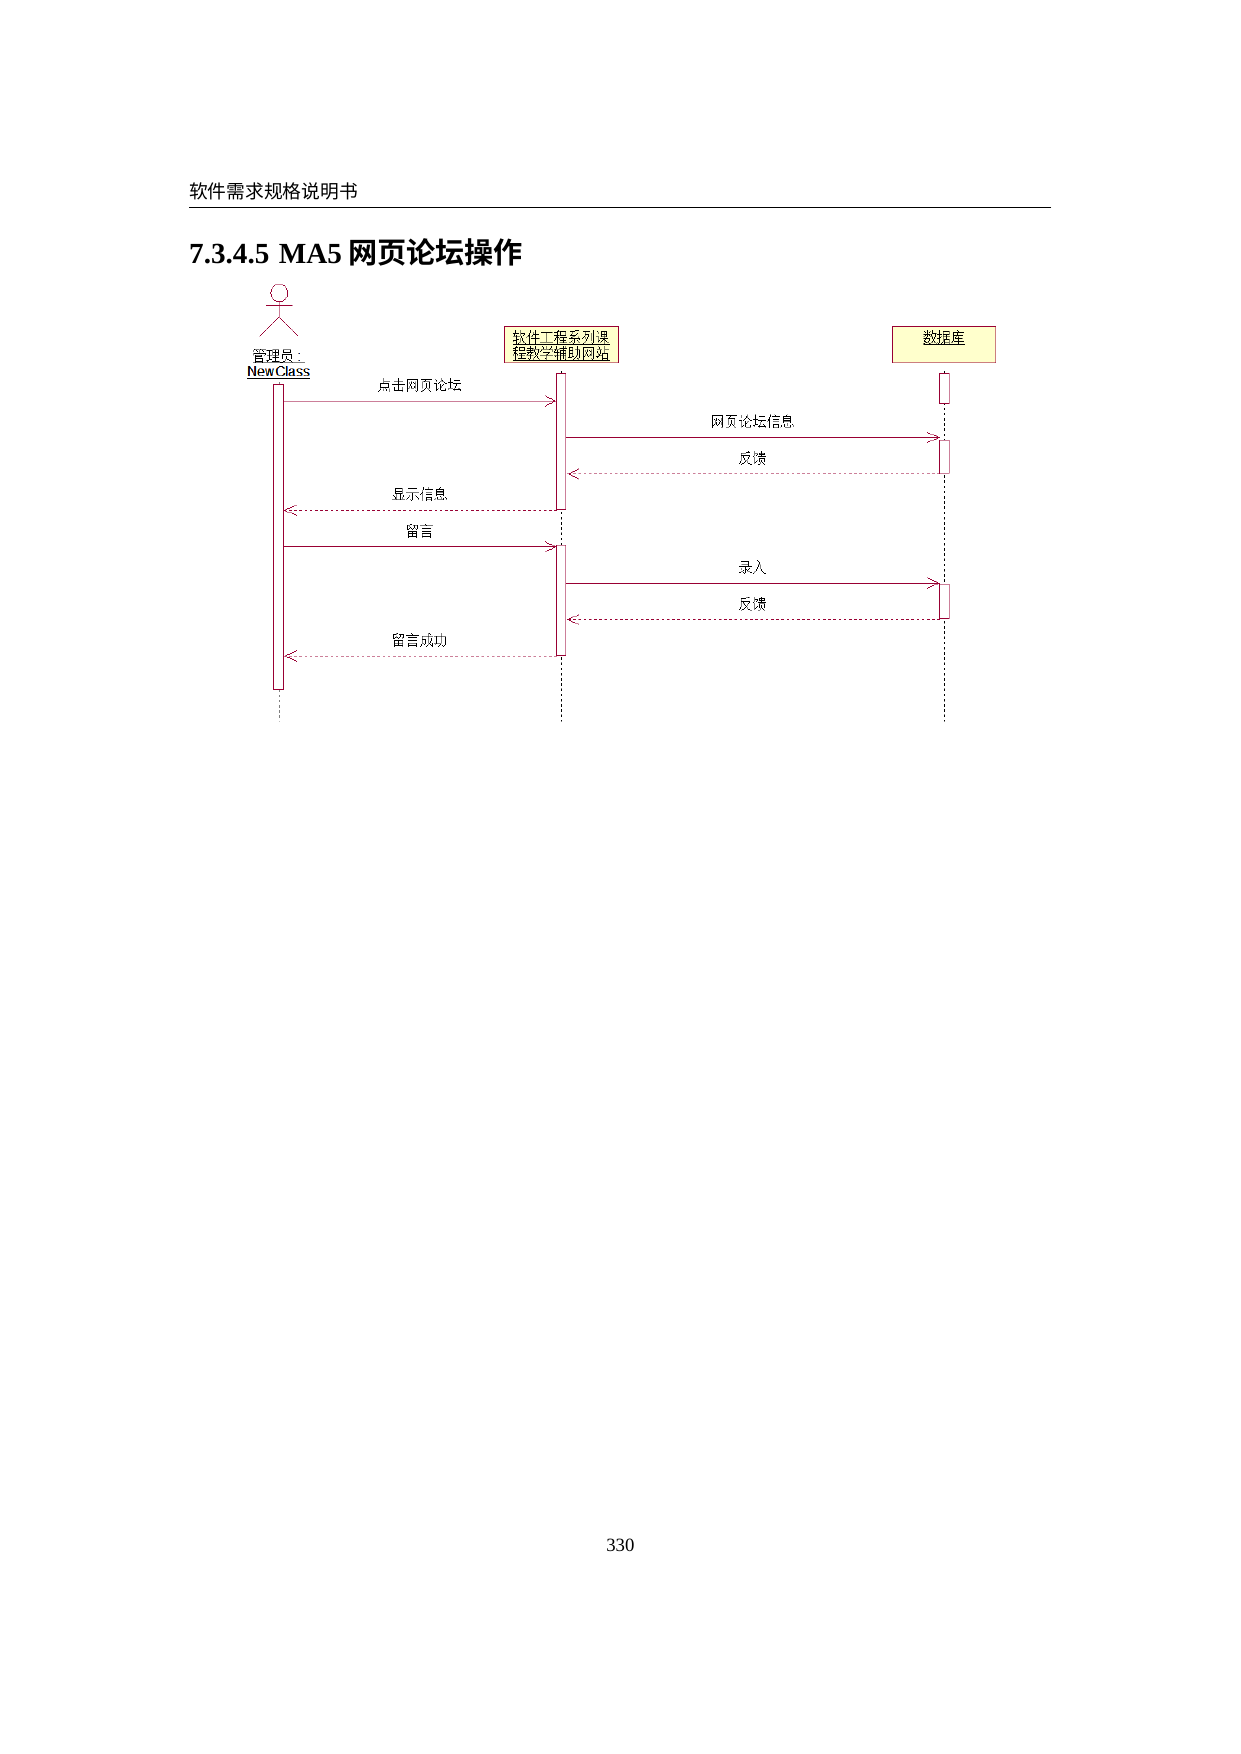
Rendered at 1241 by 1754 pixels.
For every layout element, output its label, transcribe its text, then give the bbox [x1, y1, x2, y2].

subtitle MA5网页论坛操作 [189, 229, 1051, 271]
picture [188, 271, 1054, 754]
